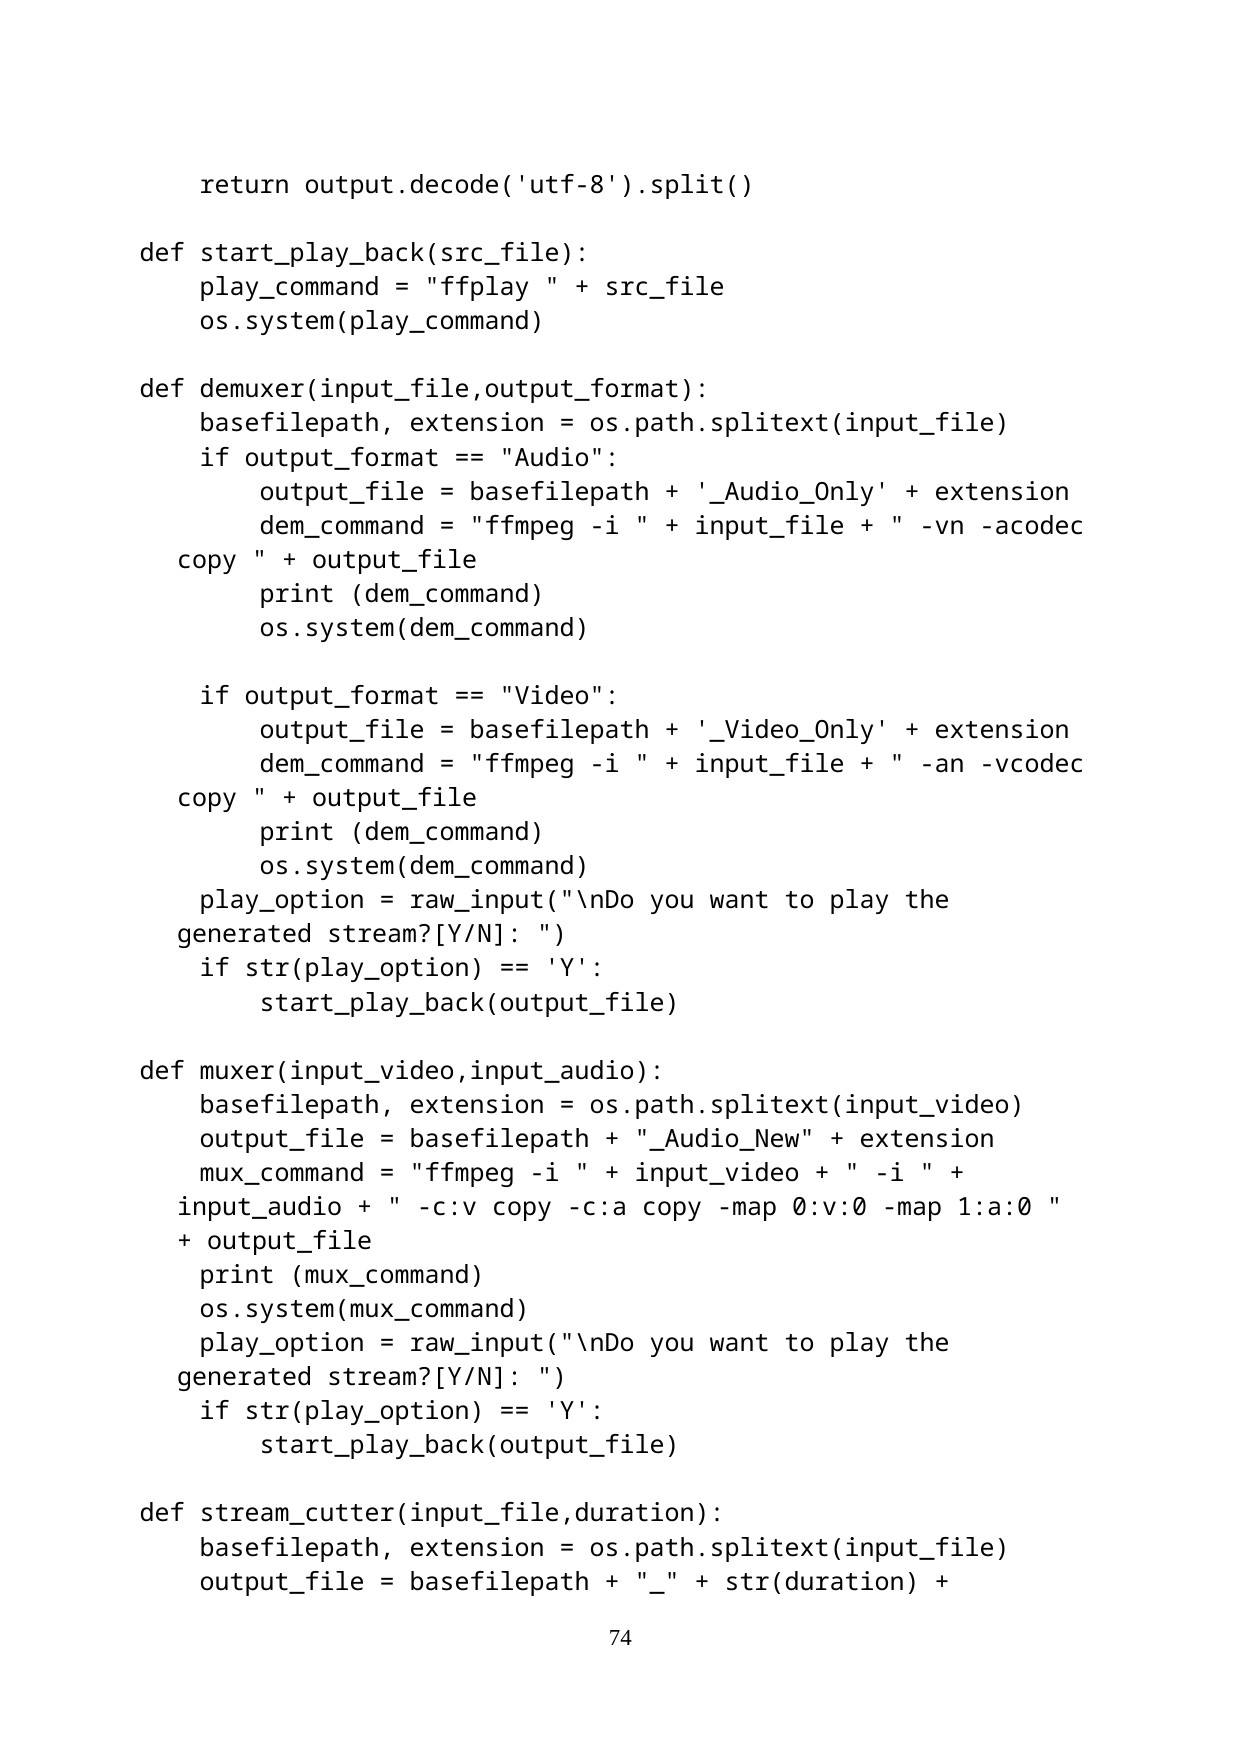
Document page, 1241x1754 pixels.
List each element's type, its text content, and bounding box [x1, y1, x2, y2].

list basefilepath, extension = os.path.splitext(input_file) [139, 405, 1091, 439]
list def start_play_back(src_file): [139, 235, 1091, 269]
list if output_format == "Video": [139, 678, 1091, 712]
list basefilepath, extension = os.path.splitext(input_video) [139, 1086, 1091, 1120]
list os.system(play_command) [139, 303, 1091, 337]
list basefilepath, extension = os.path.splitext(input_file) [139, 1529, 1091, 1563]
list output_file = basefilepath + "_Audio_New" + extension [139, 1120, 1091, 1154]
list print (dem_command) [139, 575, 1091, 609]
list print (dem_command) [139, 814, 1091, 848]
list def muxer(input_video,input_audio): [139, 1052, 1091, 1086]
list def stream_cutter(input_file,duration): [139, 1495, 1091, 1529]
list mux_command = "ffmpeg -i " + input_video + " -i " + input_audio + " -c:v copy -c:a copy -map 0:v:0 -map 1:a:0 " + output_file [139, 1154, 1091, 1257]
list os.system(mux_command) [139, 1291, 1091, 1325]
list if str(play_option) == 'Y': [139, 950, 1091, 984]
list dem_command = "ffmpeg -i " + input_file + " -an -vcodec copy " + output_file [139, 746, 1091, 814]
list play_command = "ffplay " + src_file [139, 269, 1091, 303]
list os.system(dem_command) [139, 848, 1091, 882]
list output_file = basefilepath + '_Audio_Only' + extension [139, 473, 1091, 507]
list return output.decode('utf-8').split() [139, 167, 1091, 201]
list os.system(dem_command) [139, 609, 1091, 643]
list start_play_back(output_file) [139, 984, 1091, 1018]
list dem_command = "ffmpeg -i " + input_file + " -vn -acodec copy " + output_file [139, 507, 1091, 575]
list print (mux_command) [139, 1257, 1091, 1291]
list play_option = raw_input("\nDo you want to play the generated stream?[Y/N]: ") [139, 1325, 1091, 1393]
list if output_format == "Audio": [139, 439, 1091, 473]
list play_option = raw_input("\nDo you want to play the generated stream?[Y/N]: ") [139, 882, 1091, 950]
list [139, 1563, 1091, 1597]
list def demuxer(input_file,output_format): [139, 371, 1091, 405]
list output_file = basefilepath + '_Video_Only' + extension [139, 712, 1091, 746]
list start_play_back(output_file) [139, 1427, 1091, 1461]
list if str(play_option) == 'Y': [139, 1393, 1091, 1427]
